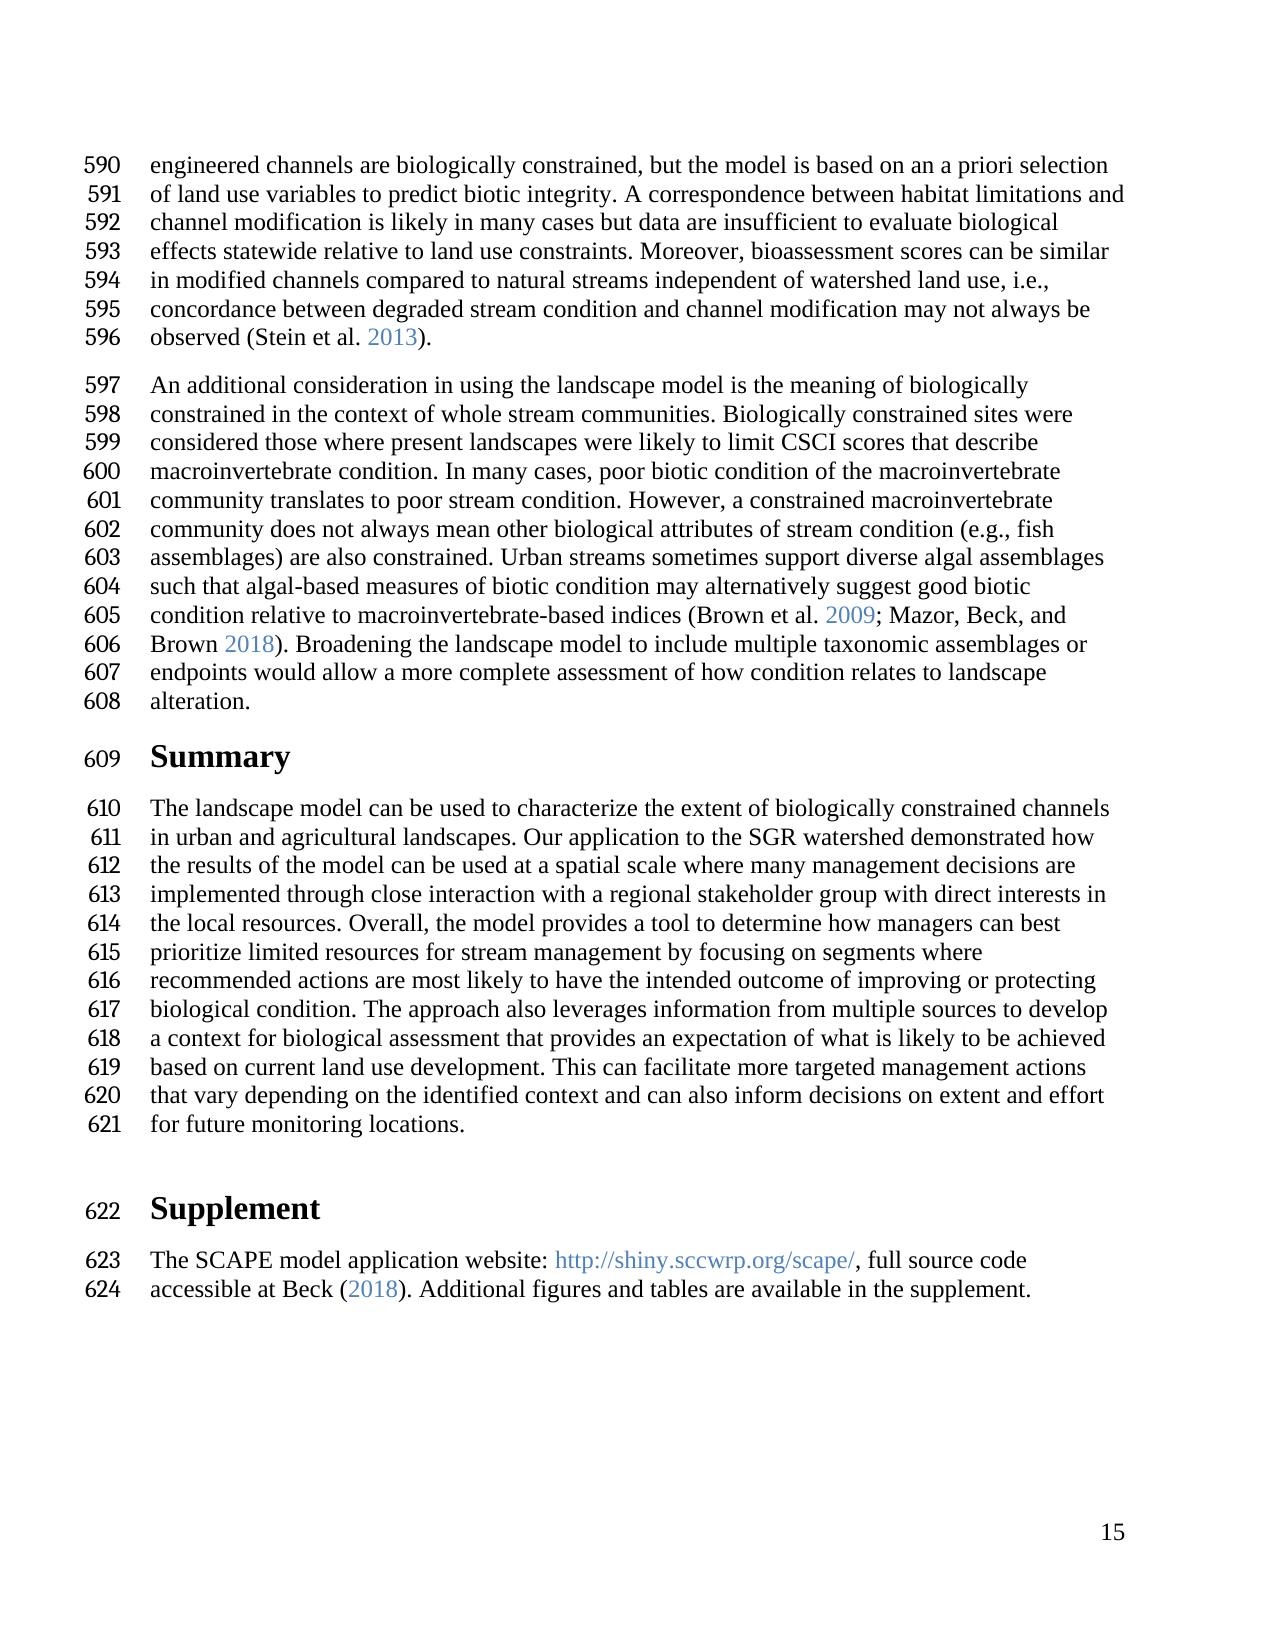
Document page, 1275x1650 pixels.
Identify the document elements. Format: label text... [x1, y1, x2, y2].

text The SCAPE model application website: http://shiny.sccwrp.org/scape/, full source code accessible at Beck (2018). Additional figures and tables are available in the supplement. [150, 1245, 1125, 1302]
text An additional consideration in using the landscape model is the meaning of biologically constrained in the context of whole stream communities. Biologically constrained sites were considered those where present landscapes were likely to limit CSCI scores that describe macroinvertebrate condition. In many cases, poor biotic condition of the macroinvertebrate community translates to poor stream condition. However, a constrained macroinvertebrate community does not always mean other biological attributes of stream condition (e.g., fish assemblages) are also constrained. Urban streams sometimes support diverse algal assemblages such that algal-based measures of biotic condition may alternatively suggest good biotic condition relative to macroinvertebrate-based indices (Brown et al. 2009; Mazor, Beck, and Brown 2018). Broadening the landscape model to include multiple taxonomic assemblages or endpoints would allow a more complete assessment of how condition relates to landscape alteration. [150, 370, 1125, 715]
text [150, 150, 1125, 351]
text The landscape model can be used to characterize the extent of biologically constrained channels in urban and agricultural landscapes. Our application to the SGR watershed demonstrated how the results of the model can be used at a spatial scale where many management decisions are implemented through close interaction with a regional stakeholder group with direct interests in the local resources. Overall, the model provides a tool to determine how managers can best prioritize limited resources for stream management by focusing on segments where recommended actions are most likely to have the intended outcome of improving or protecting biological condition. The approach also leverages information from multiple sources to develop a context for biological assessment that provides an expectation of what is likely to be achieved based on current land use development. This can facilitate more targeted management actions that vary depending on the identified context and can also inform decisions on extent and effort for future monitoring locations. [150, 793, 1125, 1138]
subtitle Summary [150, 736, 1125, 774]
subtitle Supplement [150, 1188, 1125, 1226]
